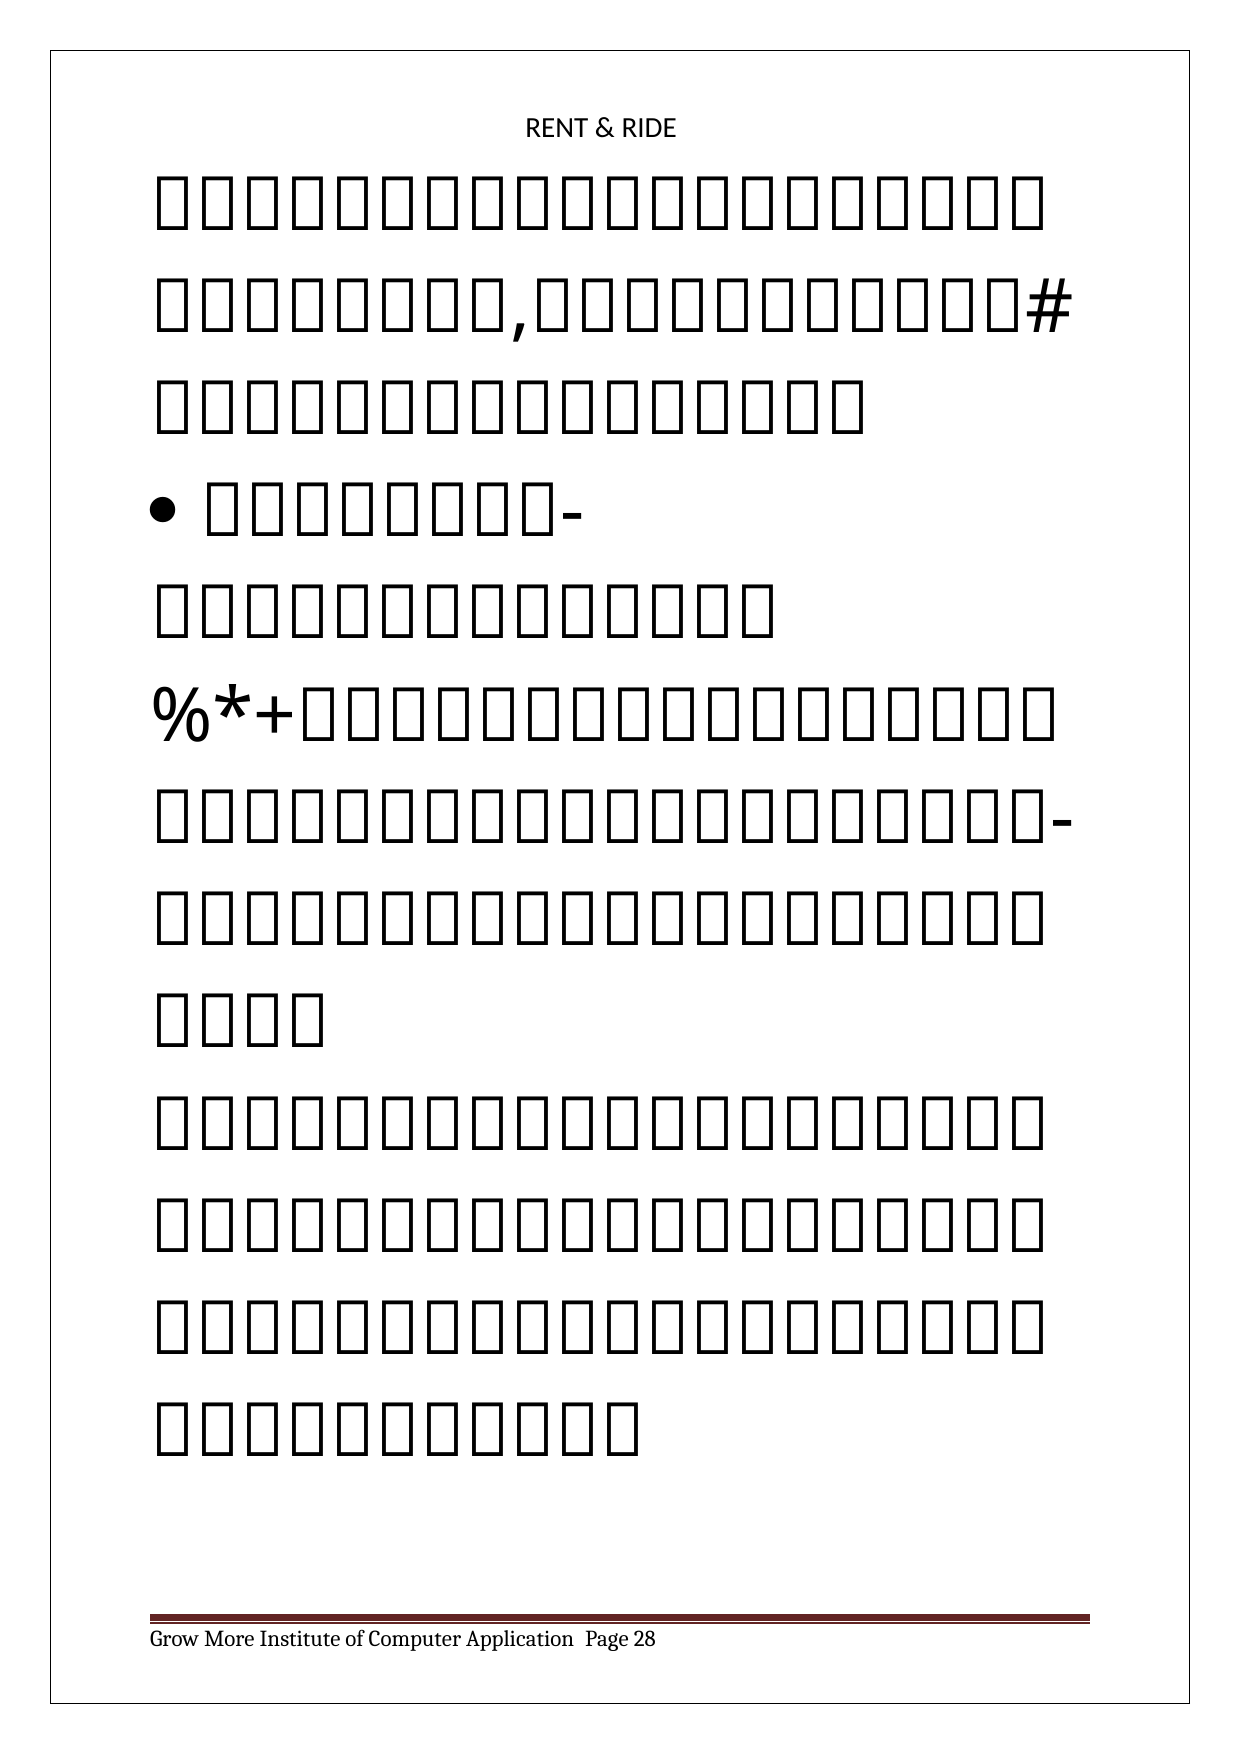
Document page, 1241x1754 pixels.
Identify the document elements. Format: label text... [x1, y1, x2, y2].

text  [150, 1070, 1090, 1478]
text -%*+- [150, 457, 1090, 1070]
text ,# [150, 150, 1090, 457]
